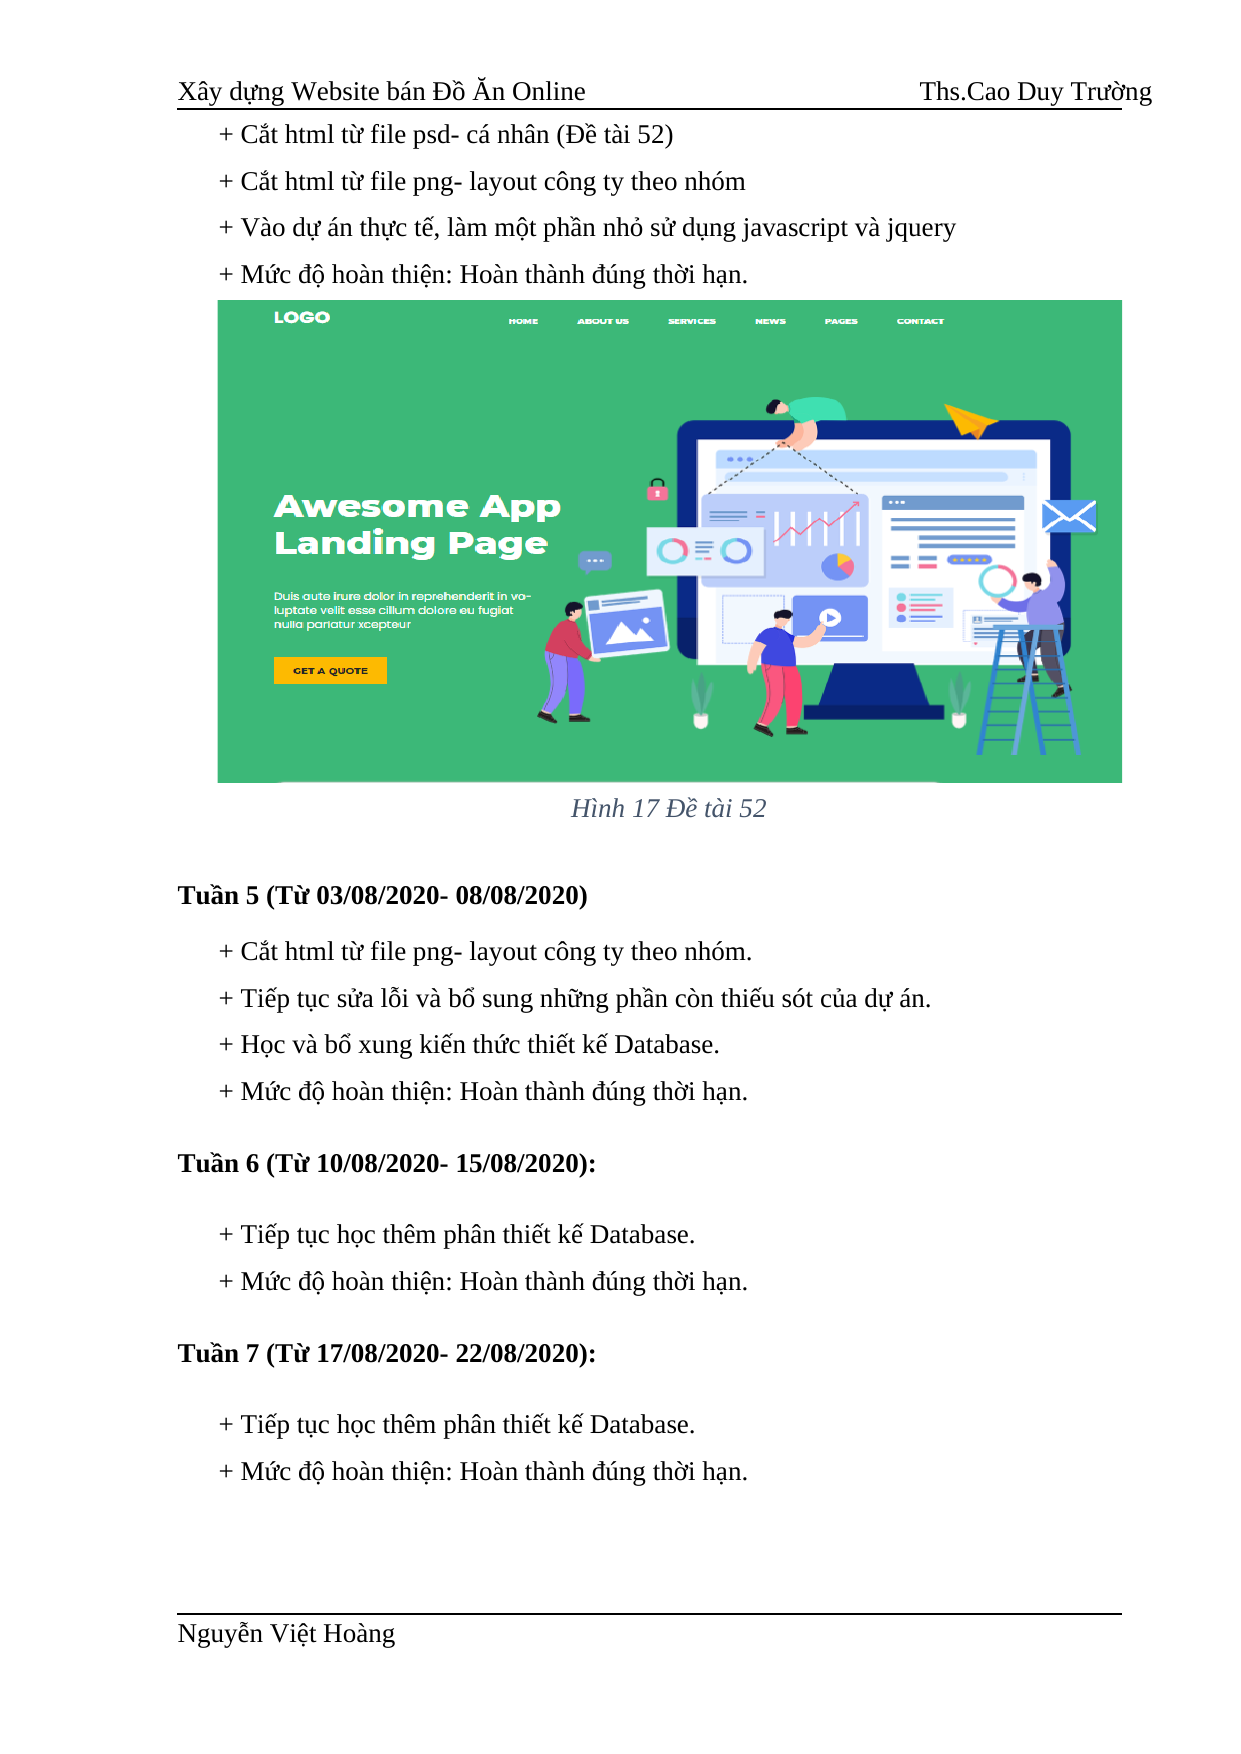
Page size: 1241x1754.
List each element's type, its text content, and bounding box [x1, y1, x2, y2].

text Tuần 6 (Từ 10/08/2020- 15/08/2020): [177, 1147, 1122, 1178]
list + Vào dự án thực tế, làm một phần nhỏ sử dụng javascript và jquery [218, 211, 1122, 243]
list + Cắt html từ file png- layout công ty theo nhóm. [218, 935, 1122, 966]
list + Mức độ hoàn thiện: Hoàn thành đúng thời hạn. [218, 1265, 1122, 1296]
list + Mức độ hoàn thiện: Hoàn thành đúng thời hạn. [218, 258, 1122, 289]
picture [217, 300, 1123, 783]
list + Tiếp tục học thêm phân thiết kế Database. [218, 1408, 1122, 1440]
text Tuần 5 (Từ 03/08/2020- 08/08/2020) [177, 879, 1122, 910]
list + Cắt html từ file png- layout công ty theo nhóm [218, 165, 1122, 196]
list + Học và bổ xung kiến thức thiết kế Database. [218, 1028, 1122, 1060]
list + Cắt html từ file psd- cá nhân (Đề tài 52) [218, 118, 1122, 149]
list + Tiếp tục sửa lỗi và bổ sung những phần còn thiếu sót của dự án. [218, 982, 1122, 1013]
list + Mức độ hoàn thiện: Hoàn thành đúng thời hạn. [218, 1075, 1122, 1106]
list + Tiếp tục học thêm phân thiết kế Database. [218, 1218, 1122, 1250]
text Tuần 7 (Từ 17/08/2020- 22/08/2020): [177, 1337, 1122, 1368]
list + Mức độ hoàn thiện: Hoàn thành đúng thời hạn. [218, 1455, 1122, 1486]
